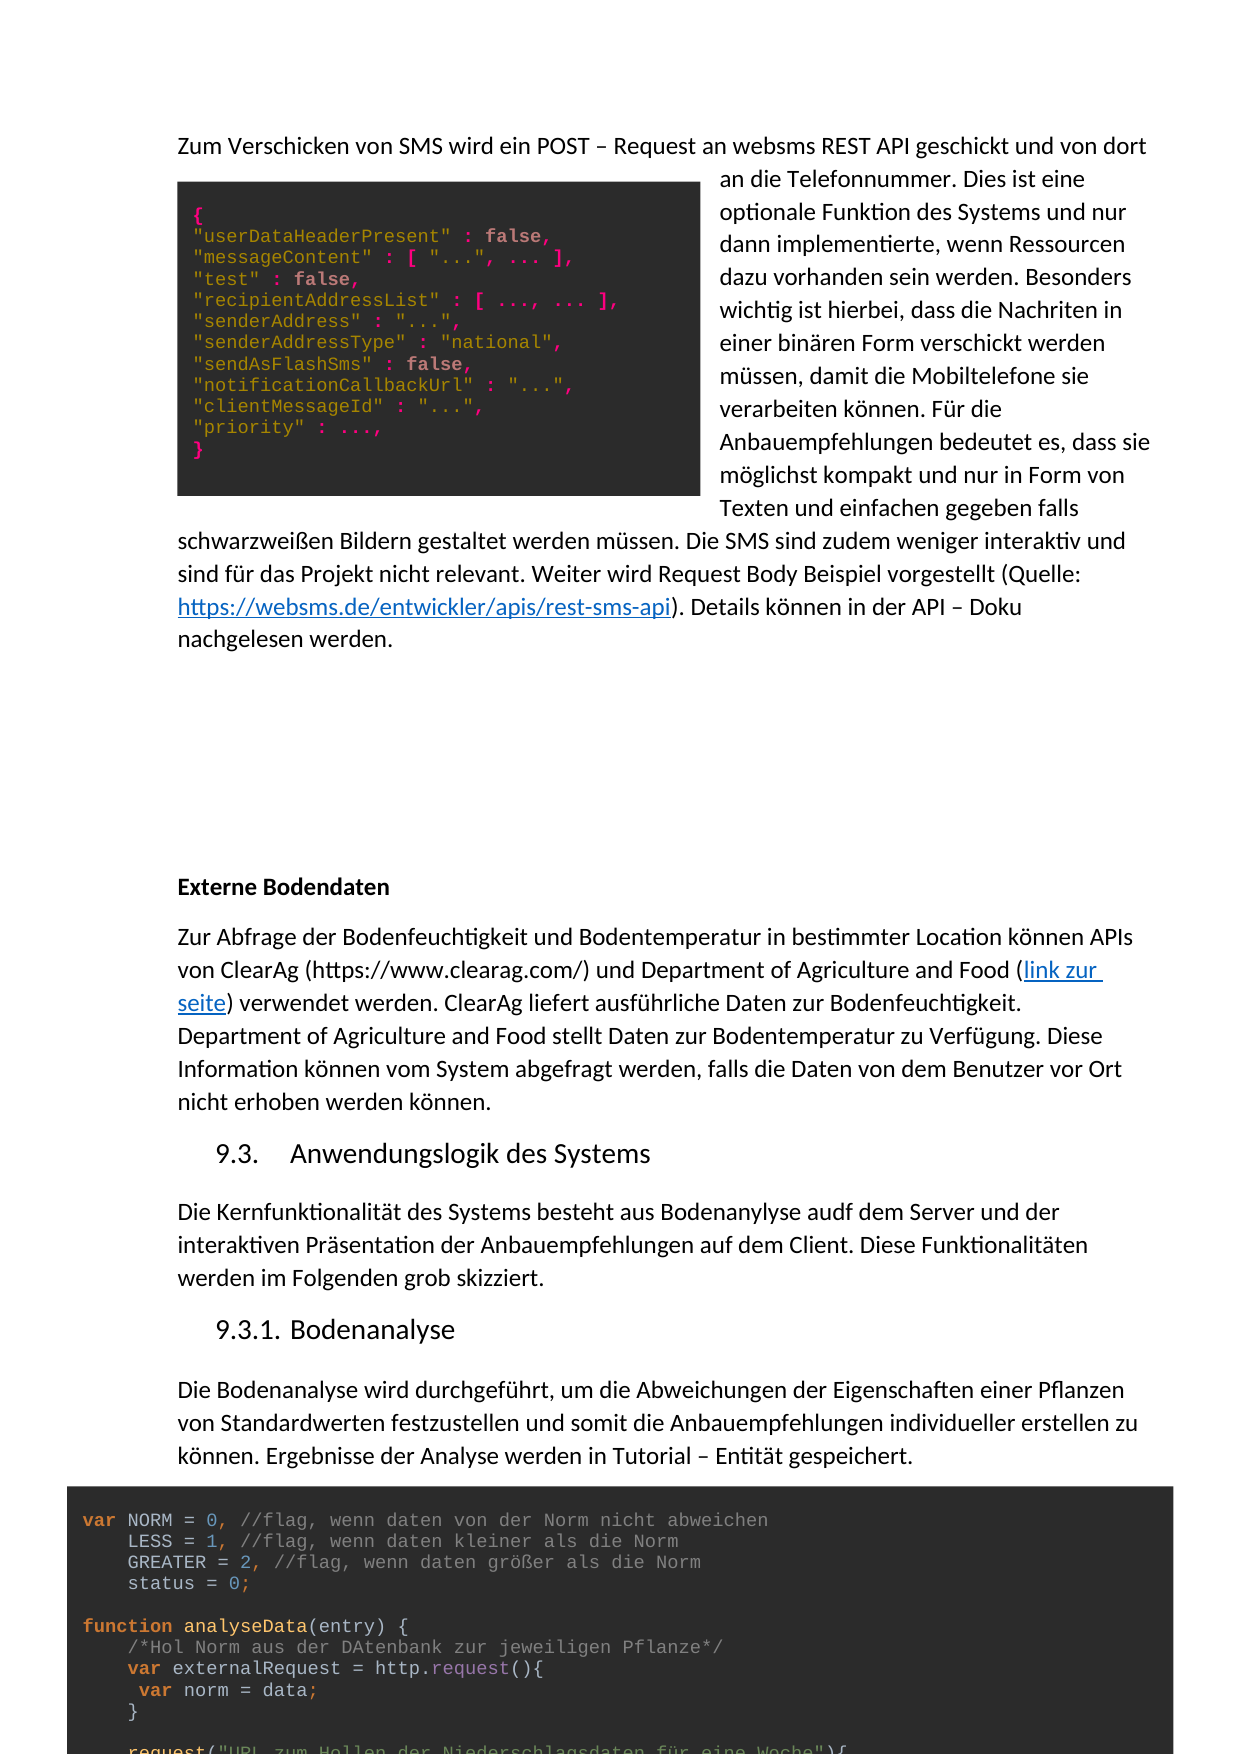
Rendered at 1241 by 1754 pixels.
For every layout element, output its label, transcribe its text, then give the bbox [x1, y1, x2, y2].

text Die Kernfunktionalität des Systems besteht aus Bodenanylyse audf dem Server und der interaktiven Präsentation der Anbauempfehlungen auf dem Client. Diese Funktionalitäten werden im Folgenden grob skizziert. [177, 1196, 1152, 1292]
subtitle Anwendungslogik des Systems [215, 1135, 1152, 1171]
text Zum Verschicken von SMS wird ein POST – Request an websms REST API geschickt und von dort an die Telefonnummer. Dies ist eine optionale Funktion des Systems und nur dann implementierte, wenn Ressourcen dazu vorhanden sein werden. Besonders wichtig ist hierbei, dass die Nachriten in einer binären Form verschickt werden müssen, damit die Mobiltelefone sie verarbeiten können. Für die Anbauempfehlungen bedeutet es, dass sie möglichst kompakt und nur in Form von Texten und einfachen gegeben falls schwarzweißen Bildern gestaltet werden müssen. Die SMS sind zudem weniger interaktiv und sind für das Projekt nicht relevant. Weiter wird Request Body Beispiel vorgestellt (Quelle: https://websms.de/entwickler/apis/rest-sms-api). Details können in der API – Doku nachgelesen werden. [177, 130, 1152, 654]
text Zur Abfrage der Bodenfeuchtigkeit und Bodentemperatur in bestimmter Location können APIs von ClearAg (https://www.clearag.com/) und Department of Agriculture and Food (link zur seite) verwendet werden. ClearAg liefert ausführliche Daten zur Bodenfeuchtigkeit. Department of Agriculture and Food stellt Daten zur Bodentemperatur zu Verfügung. Diese Information können vom System abgefragt werden, falls die Daten von dem Benutzer vor Ort nicht erhoben werden können. [177, 921, 1152, 1116]
subtitle Bodenanalyse [215, 1311, 1152, 1347]
text Externe Bodendaten [177, 871, 1152, 902]
text Die Bodenanalyse wird durchgeführt, um die Abweichungen der Eigenschaften einer Pflanzen von Standardwerten festzustellen und somit die Anbauempfehlungen individueller erstellen zu können. Ergebnisse der Analyse werden in Tutorial – Entität gespeichert. [177, 1375, 1152, 1471]
